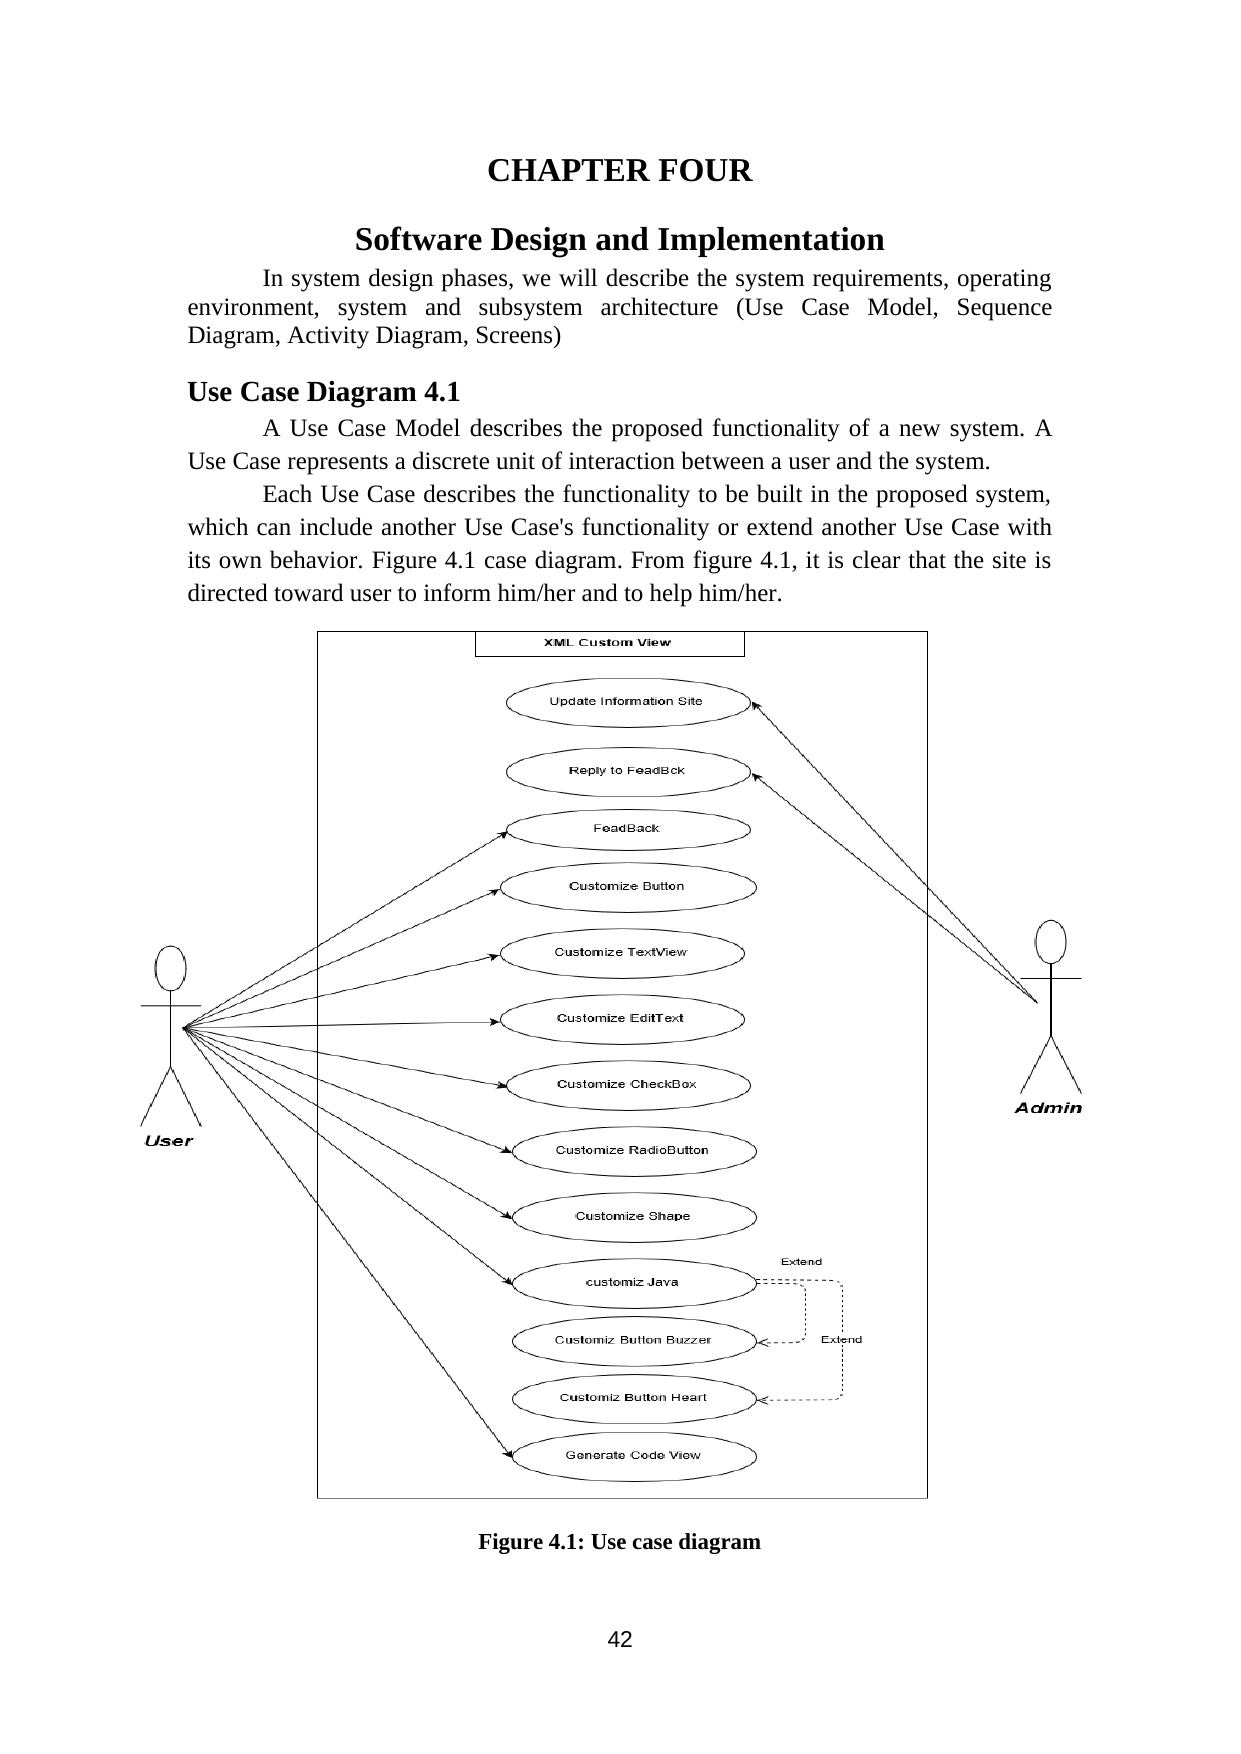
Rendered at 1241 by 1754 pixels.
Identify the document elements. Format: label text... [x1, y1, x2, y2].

text A Use Case Model describes the proposed functionality of a new system. A Use Case represents a discrete unit of interaction between a user and the system. [187, 413, 1053, 475]
subtitle Figure 4.1: Use case diagram [187, 1528, 1053, 1554]
subtitle CHAPTER FOUR [187, 150, 1053, 188]
text In system design phases, we will describe the system requirements, operating environment, system and subsystem architecture (Use Case Model, Sequence Diagram, Activity Diagram, Screens) [187, 263, 1053, 349]
subtitle 4.1 Use Case Diagram [187, 374, 1053, 408]
subtitle Software Design and Implementation [187, 219, 1053, 257]
picture [140, 631, 1084, 1499]
text Each Use Case describes the functionality to be built in the proposed system, which can include another Use Case's functionality or extend another Use Case with its own behavior. Figure 4.1 case diagram. From figure 4.1, it is clear that the site is directed toward user to inform him/her and to help him/her. [187, 479, 1053, 607]
